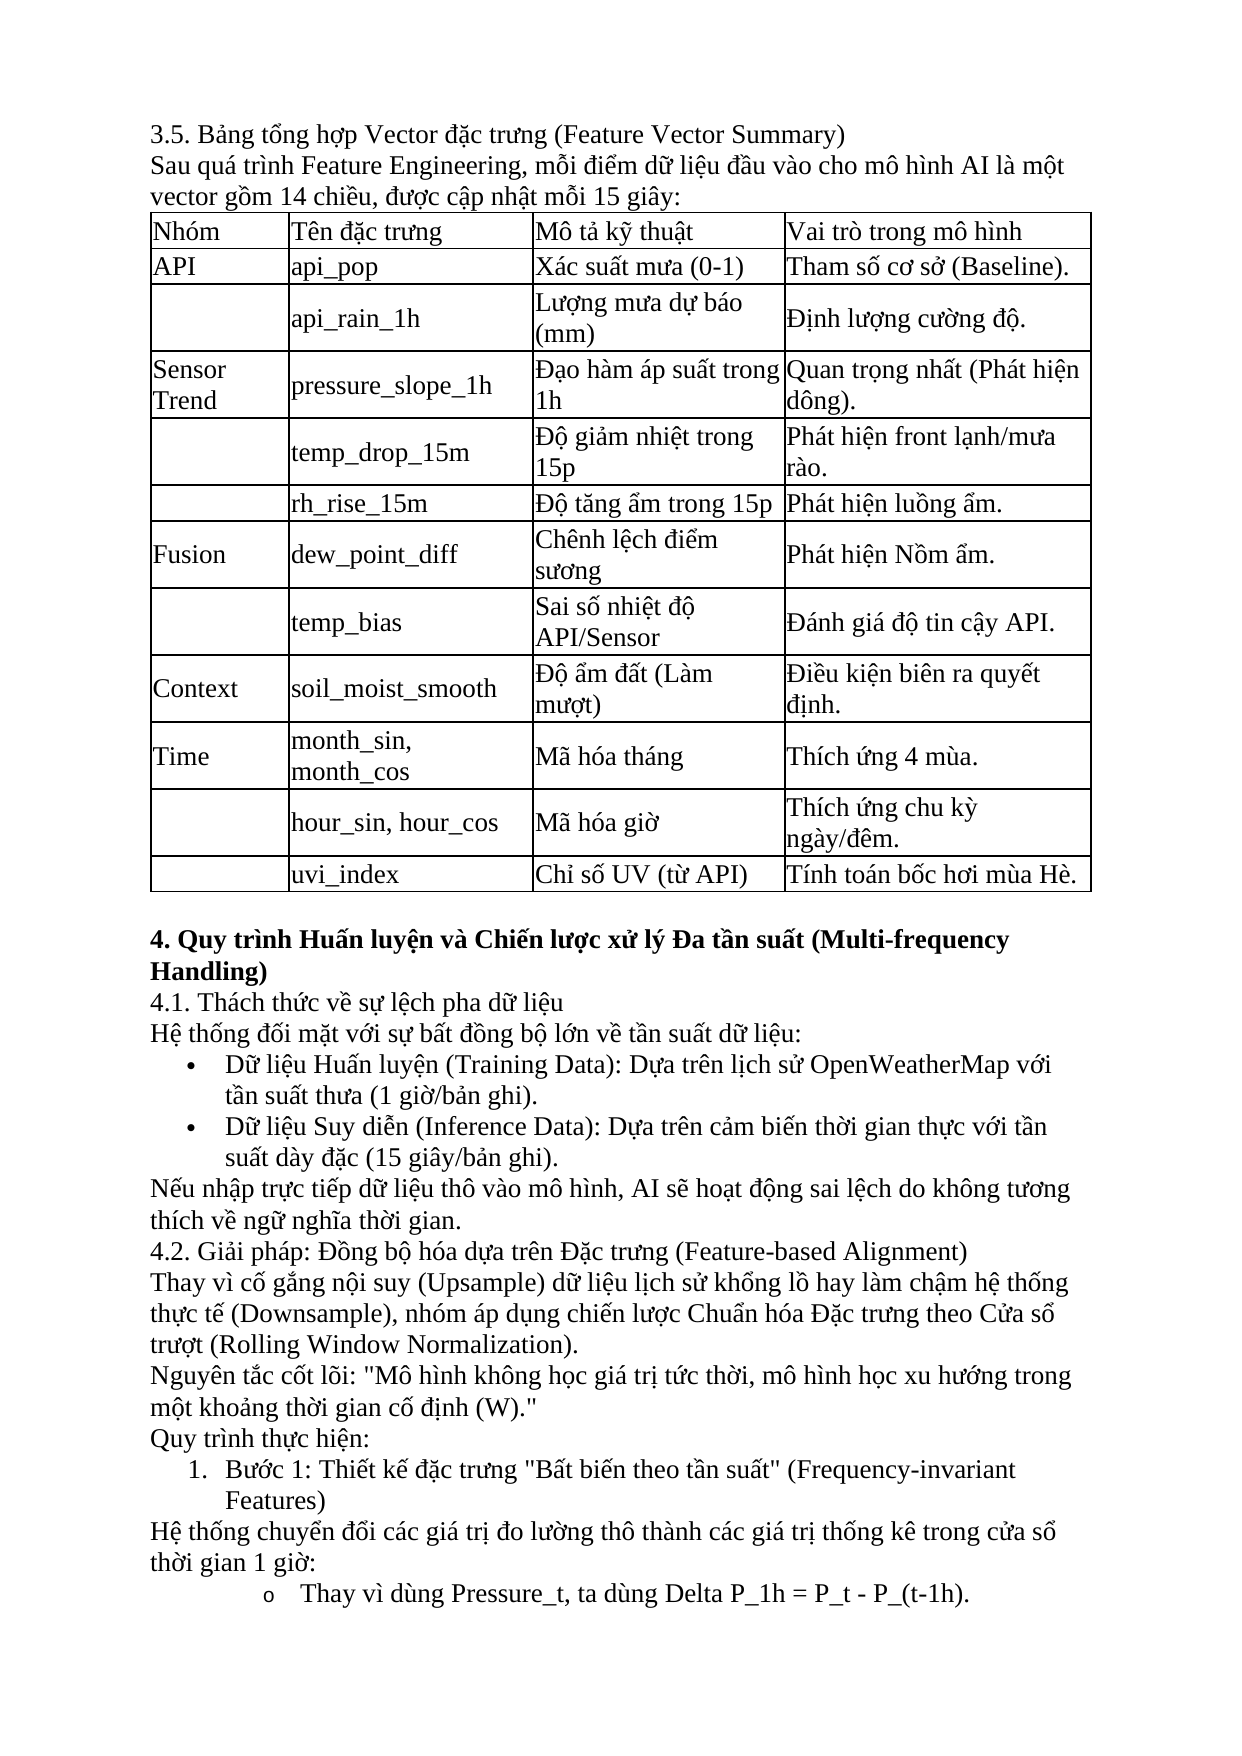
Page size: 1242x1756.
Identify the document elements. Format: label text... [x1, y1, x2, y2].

table_cell soil_moist_smooth [290, 656, 532, 721]
list Thay vì dùng Pressure_t, ta dùng Delta P_1h = P_t - P_(t-1h). [262, 1577, 1092, 1609]
table_cell [152, 790, 288, 855]
text 3.5. Bảng tổng hợp Vector đặc trưng (Feature Vector Summary) [150, 118, 1092, 149]
table_cell Điều kiện biên ra quyết định. [786, 656, 1090, 721]
table_header Tên đặc trưng [290, 213, 532, 247]
table_cell Độ tăng ẩm trong 15p [534, 486, 784, 520]
table_cell Xác suất mưa (0-1) [534, 249, 784, 283]
text 4.2. Giải pháp: Đồng bộ hóa dựa trên Đặc trưng (Feature-based Alignment) [150, 1235, 1092, 1266]
table_cell Thích ứng 4 mùa. [786, 723, 1090, 788]
table_cell [152, 285, 288, 350]
table_cell Time [152, 723, 288, 788]
text Thay vì cố gắng nội suy (Upsample) dữ liệu lịch sử khổng lồ hay làm chậm hệ thống thực tế (Downsample), nhóm áp dụng chiến lược Chuẩn hóa Đặc trưng theo Cửa sổ trượt (Rolling Window Normalization). [150, 1266, 1092, 1359]
table_cell [152, 589, 288, 654]
table_cell hour_sin, hour_cos [290, 790, 532, 855]
table_cell api_pop [290, 249, 532, 283]
text Hệ thống đối mặt với sự bất đồng bộ lớn về tần suất dữ liệu: [150, 1017, 1092, 1048]
text Quy trình thực hiện: [150, 1422, 1092, 1453]
table_cell uvi_index [290, 857, 532, 891]
table_cell [152, 419, 288, 484]
table_cell Đạo hàm áp suất trong 1h [534, 352, 784, 417]
table_header Mô tả kỹ thuật [534, 213, 784, 247]
table_cell Phát hiện luồng ẩm. [786, 486, 1090, 520]
table_cell Lượng mưa dự báo (mm) [534, 285, 784, 350]
table_cell Sai số nhiệt độ API/Sensor [534, 589, 784, 654]
table_cell [152, 857, 288, 891]
table_cell Sensor Trend [152, 352, 288, 417]
table_header Vai trò trong mô hình [786, 213, 1090, 247]
text Nguyên tắc cốt lõi: "Mô hình không học giá trị tức thời, mô hình học xu hướng trong một khoảng thời gian cố định (W)." [150, 1359, 1092, 1422]
text Hệ thống chuyển đổi các giá trị đo lường thô thành các giá trị thống kê trong cửa sổ thời gian 1 giờ: [150, 1515, 1092, 1577]
list Dữ liệu Huấn luyện (Training Data): Dựa trên lịch sử OpenWeatherMap với tần suất thưa (1 giờ/bản ghi). [187, 1048, 1092, 1110]
table_cell temp_bias [290, 589, 532, 654]
table_cell dew_point_diff [290, 522, 532, 587]
text Sau quá trình Feature Engineering, mỗi điểm dữ liệu đầu vào cho mô hình AI là một vector gồm 14 chiều, được cập nhật mỗi 15 giây: [150, 149, 1092, 212]
table_cell Mã hóa tháng [534, 723, 784, 788]
table_cell Độ giảm nhiệt trong 15p [534, 419, 784, 484]
table_cell Quan trọng nhất (Phát hiện dông). [786, 352, 1090, 417]
table_cell [152, 486, 288, 520]
list Bước 1: Thiết kế đặc trưng "Bất biến theo tần suất" (Frequency-invariant Features) [187, 1453, 1092, 1515]
table_cell Thích ứng chu kỳ ngày/đêm. [786, 790, 1090, 855]
table_cell Phát hiện front lạnh/mưa rào. [786, 419, 1090, 484]
table_cell Phát hiện Nồm ẩm. [786, 522, 1090, 587]
table_cell Tham số cơ sở (Baseline). [786, 249, 1090, 283]
table_cell month_sin, month_cos [290, 723, 532, 788]
table_cell Fusion [152, 522, 288, 587]
list Dữ liệu Suy diễn (Inference Data): Dựa trên cảm biến thời gian thực với tần suất dày đặc (15 giây/bản ghi). [187, 1110, 1092, 1173]
table_header Nhóm [152, 213, 288, 247]
table_cell Tính toán bốc hơi mùa Hè. [786, 857, 1090, 891]
table_cell Định lượng cường độ. [786, 285, 1090, 350]
table_cell rh_rise_15m [290, 486, 532, 520]
table_cell Độ ẩm đất (Làm mượt) [534, 656, 784, 721]
table_cell API [152, 249, 288, 283]
table_cell temp_drop_15m [290, 419, 532, 484]
text 4.1. Thách thức về sự lệch pha dữ liệu [150, 986, 1092, 1017]
table_cell api_rain_1h [290, 285, 532, 350]
text 4. Quy trình Huấn luyện và Chiến lược xử lý Đa tần suất (Multi-frequency Handling) [150, 923, 1092, 986]
text Nếu nhập trực tiếp dữ liệu thô vào mô hình, AI sẽ hoạt động sai lệch do không tương thích về ngữ nghĩa thời gian. [150, 1173, 1092, 1235]
table_cell pressure_slope_1h [290, 352, 532, 417]
table_cell Chênh lệch điểm sương [534, 522, 784, 587]
table_cell Chỉ số UV (từ API) [534, 857, 784, 891]
table_cell Mã hóa giờ [534, 790, 784, 855]
table_cell Đánh giá độ tin cậy API. [786, 589, 1090, 654]
table_cell Context [152, 656, 288, 721]
